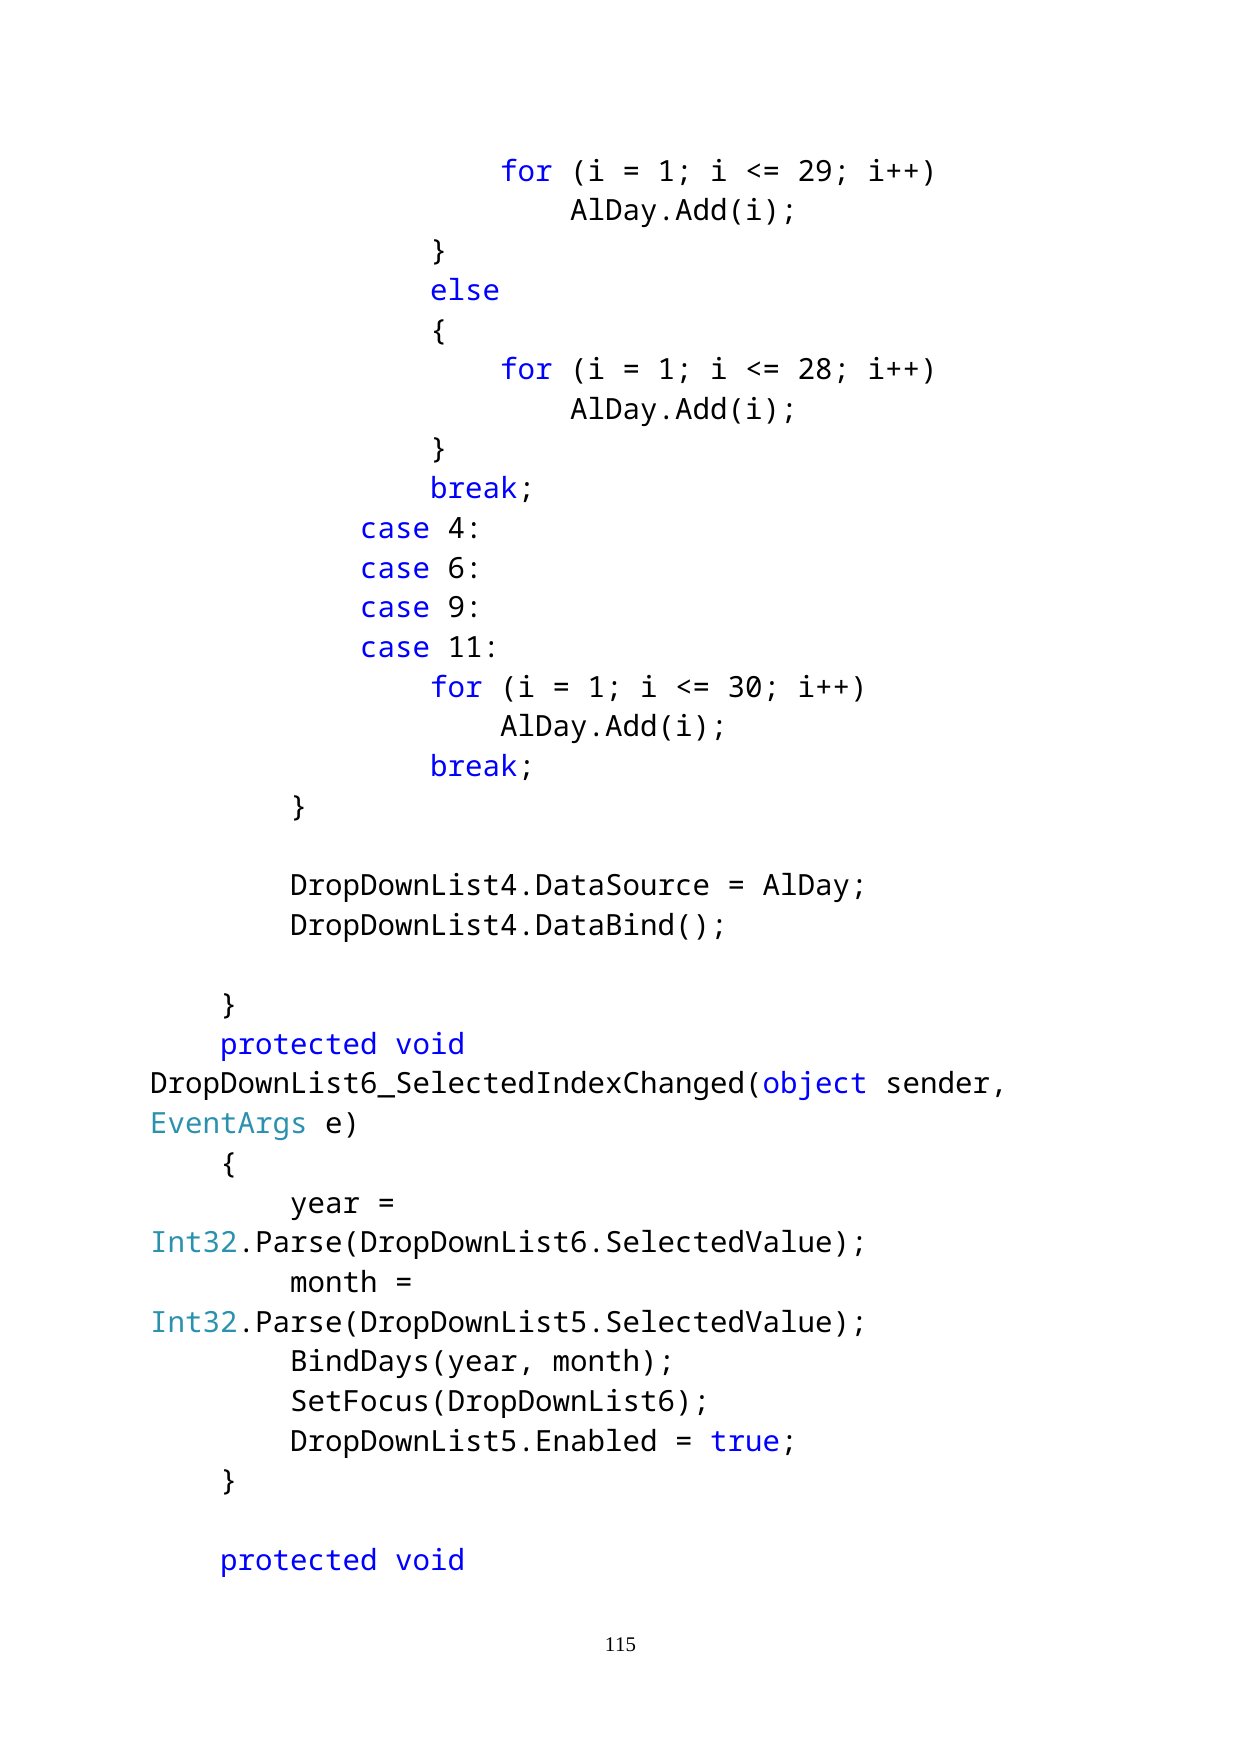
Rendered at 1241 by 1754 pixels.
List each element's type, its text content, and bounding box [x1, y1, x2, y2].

text } [150, 428, 1090, 467]
text case 4: [150, 507, 1090, 547]
text month = Int32.Parse(DropDownList5.SelectedValue); [150, 1261, 1090, 1341]
text DropDownList5.Enabled = true; [150, 1420, 1090, 1460]
text break; [150, 467, 1090, 507]
text case 9: [150, 587, 1090, 626]
text } [150, 983, 1090, 1023]
text } [150, 1460, 1090, 1499]
text else [150, 269, 1090, 309]
text AlDay.Add(i); [150, 706, 1090, 745]
text BindDays(year, month); [150, 1341, 1090, 1380]
text DropDownList4.DataSource = AlDay; [150, 864, 1090, 904]
text break; [150, 745, 1090, 785]
text AlDay.Add(i); [150, 388, 1090, 428]
text for (i = 1; i <= 29; i++) [150, 150, 1090, 190]
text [150, 1539, 1090, 1579]
text case 6: [150, 547, 1090, 587]
text AlDay.Add(i); [150, 190, 1090, 229]
text { [150, 1142, 1090, 1182]
text } [150, 785, 1090, 825]
text for (i = 1; i <= 30; i++) [150, 666, 1090, 706]
text year = Int32.Parse(DropDownList6.SelectedValue); [150, 1182, 1090, 1261]
text { [150, 309, 1090, 348]
text DropDownList4.DataBind(); [150, 904, 1090, 944]
text case 11: [150, 626, 1090, 666]
text SetFocus(DropDownList6); [150, 1380, 1090, 1420]
text for (i = 1; i <= 28; i++) [150, 348, 1090, 388]
text protected void DropDownList6_SelectedIndexChanged(object sender, EventArgs e) [150, 1023, 1090, 1142]
text } [150, 229, 1090, 269]
